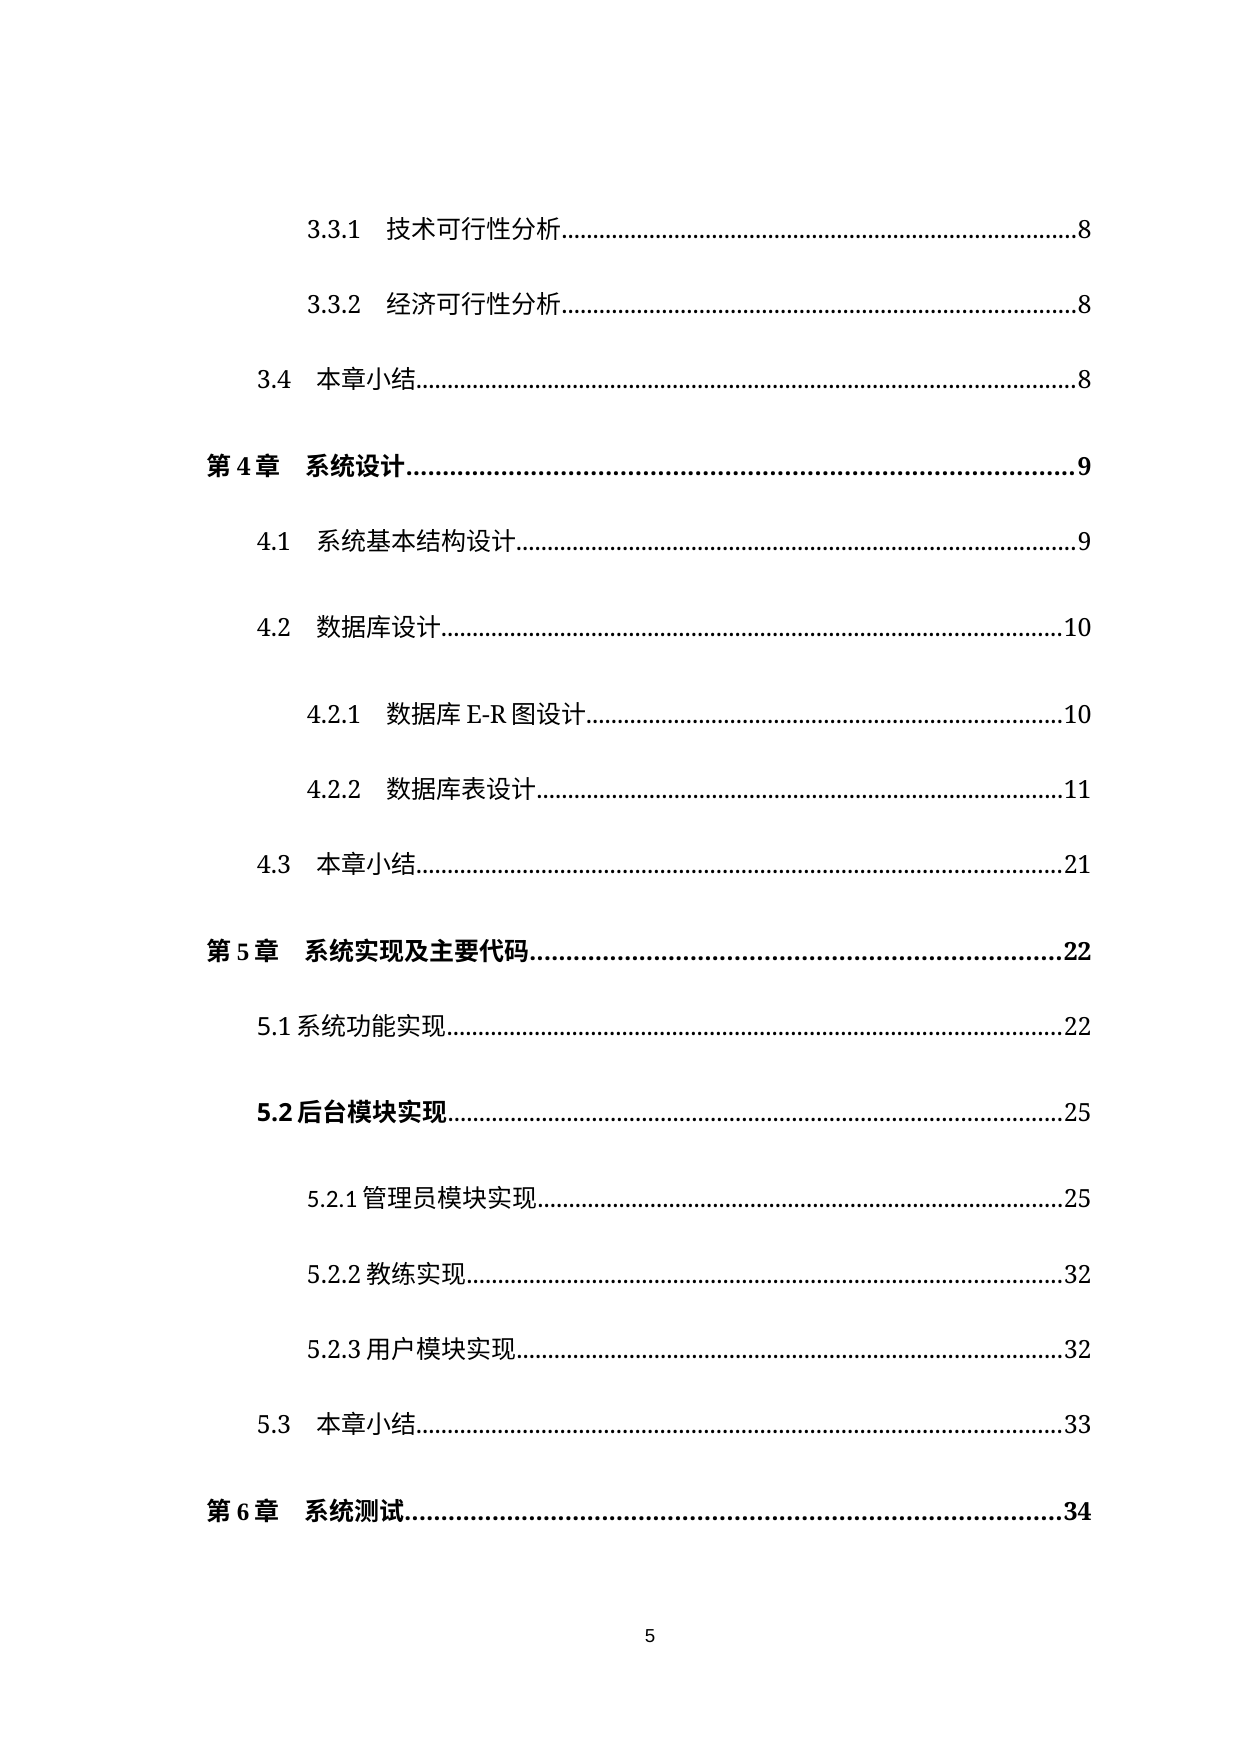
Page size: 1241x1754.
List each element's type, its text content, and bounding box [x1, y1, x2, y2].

text 4.3 本章小结 21 [257, 829, 1093, 897]
text 5.2后台模块实现 25 [257, 1077, 1093, 1145]
text 3.3.2 经济可行性分析 8 [307, 269, 1093, 337]
text 5.2.3用户模块实现 32 [307, 1313, 1093, 1382]
text 3.3.1 技术可行性分析 8 [307, 193, 1093, 262]
text 5.2.1管理员模块实现 25 [307, 1163, 1093, 1231]
text 第6章 系统测试 34 [207, 1475, 1093, 1543]
text 第4章 系统设计 9 [207, 430, 1093, 498]
text 4.2.1 数据库E-R图设计 10 [307, 678, 1093, 746]
text 第5章 系统实现及主要代码 22 [207, 915, 1093, 983]
text 5.3 本章小结 33 [257, 1389, 1093, 1457]
text 5.1系统功能实现 22 [257, 990, 1093, 1058]
text 4.2.2 数据库表设计 11 [307, 753, 1093, 822]
text 4.1 系统基本结构设计 9 [257, 506, 1093, 574]
text 3.4 本章小结 8 [257, 344, 1093, 412]
text 5.2.2教练实现 32 [307, 1238, 1093, 1306]
text 4.2 数据库设计 10 [257, 592, 1093, 660]
